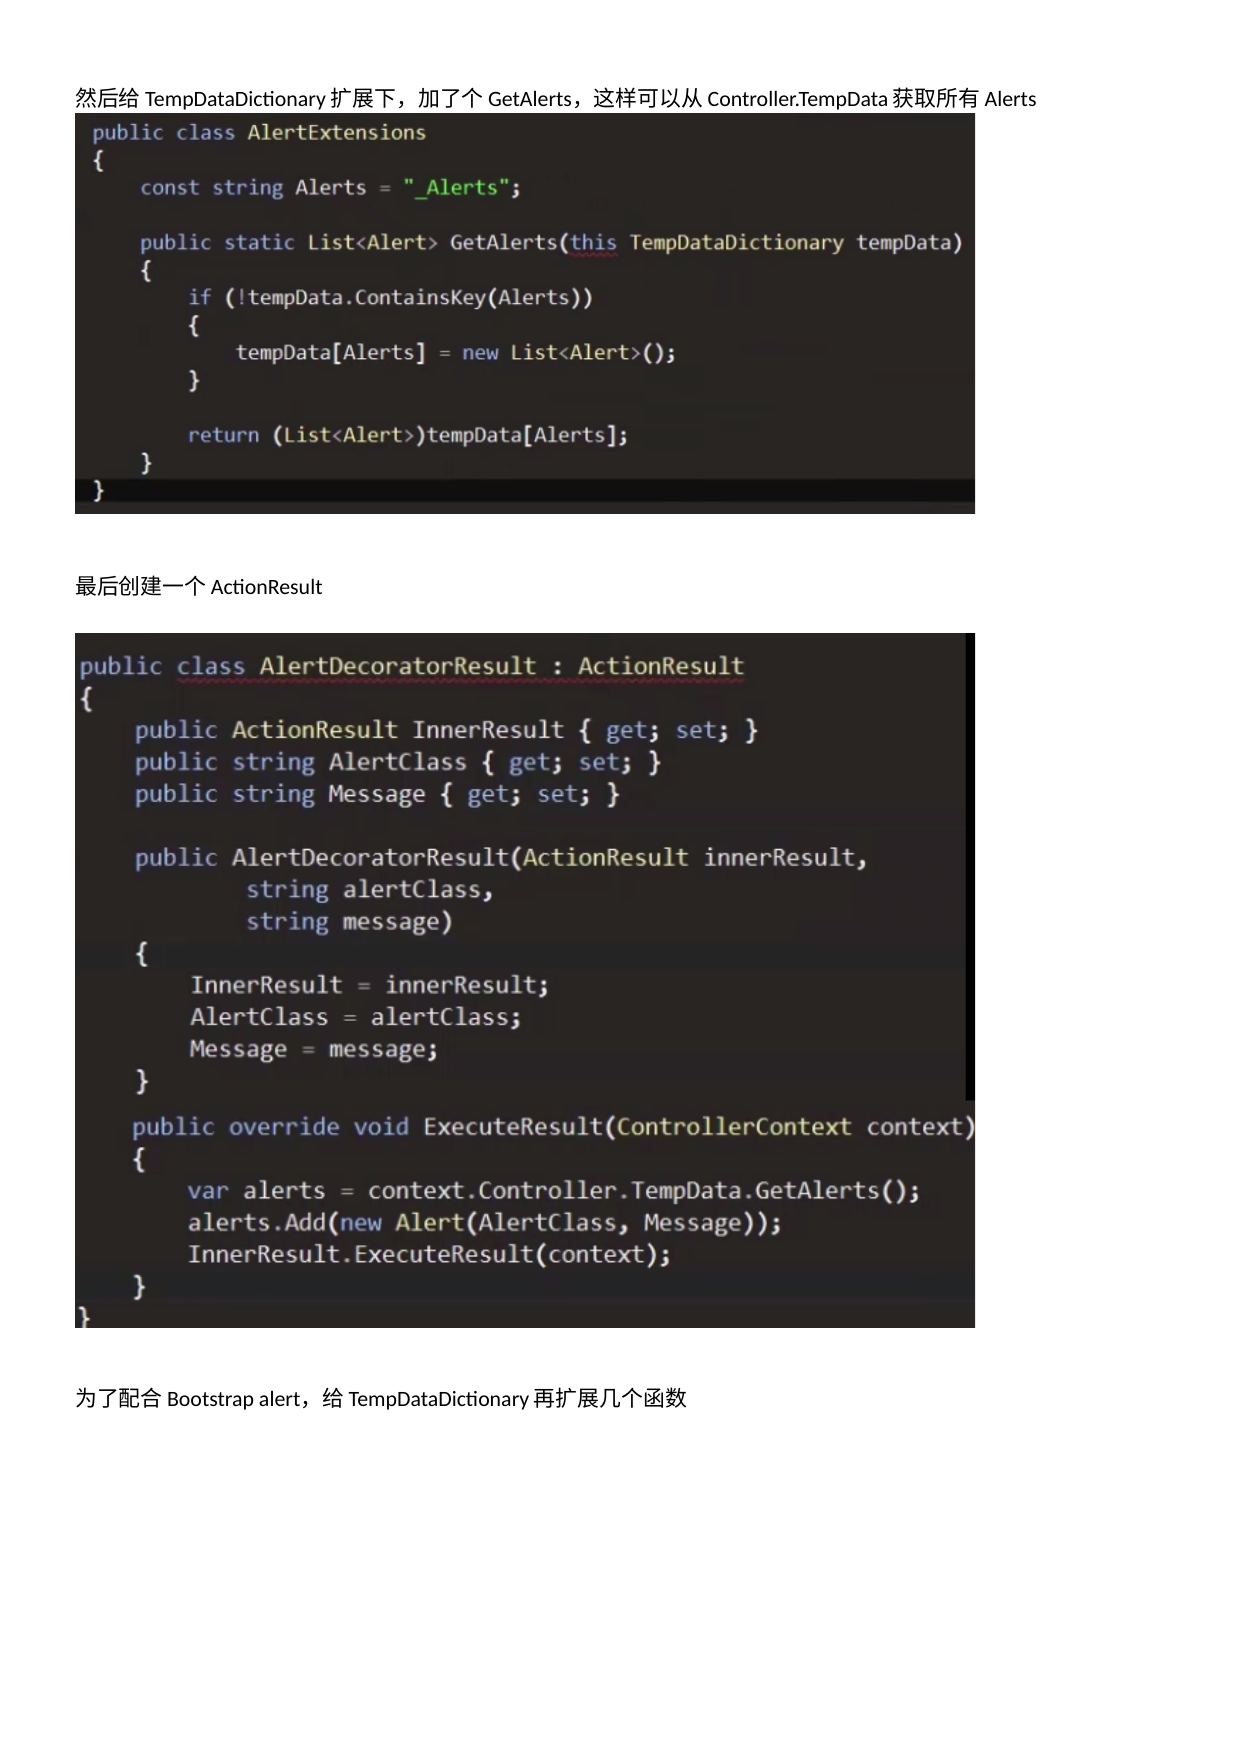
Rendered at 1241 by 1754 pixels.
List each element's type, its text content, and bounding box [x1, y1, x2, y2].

text 为了配合Bootstrap alert，给TempDataDictionary再扩展几个函数 [75, 1381, 1165, 1413]
text 然后给TempDataDictionary扩展下，加了个GetAlerts，这样可以从Controller.TempData获取所有Alerts [75, 81, 1165, 113]
text 最后创建一个ActionResult [75, 568, 1165, 601]
picture [75, 633, 976, 1328]
picture [75, 113, 976, 514]
